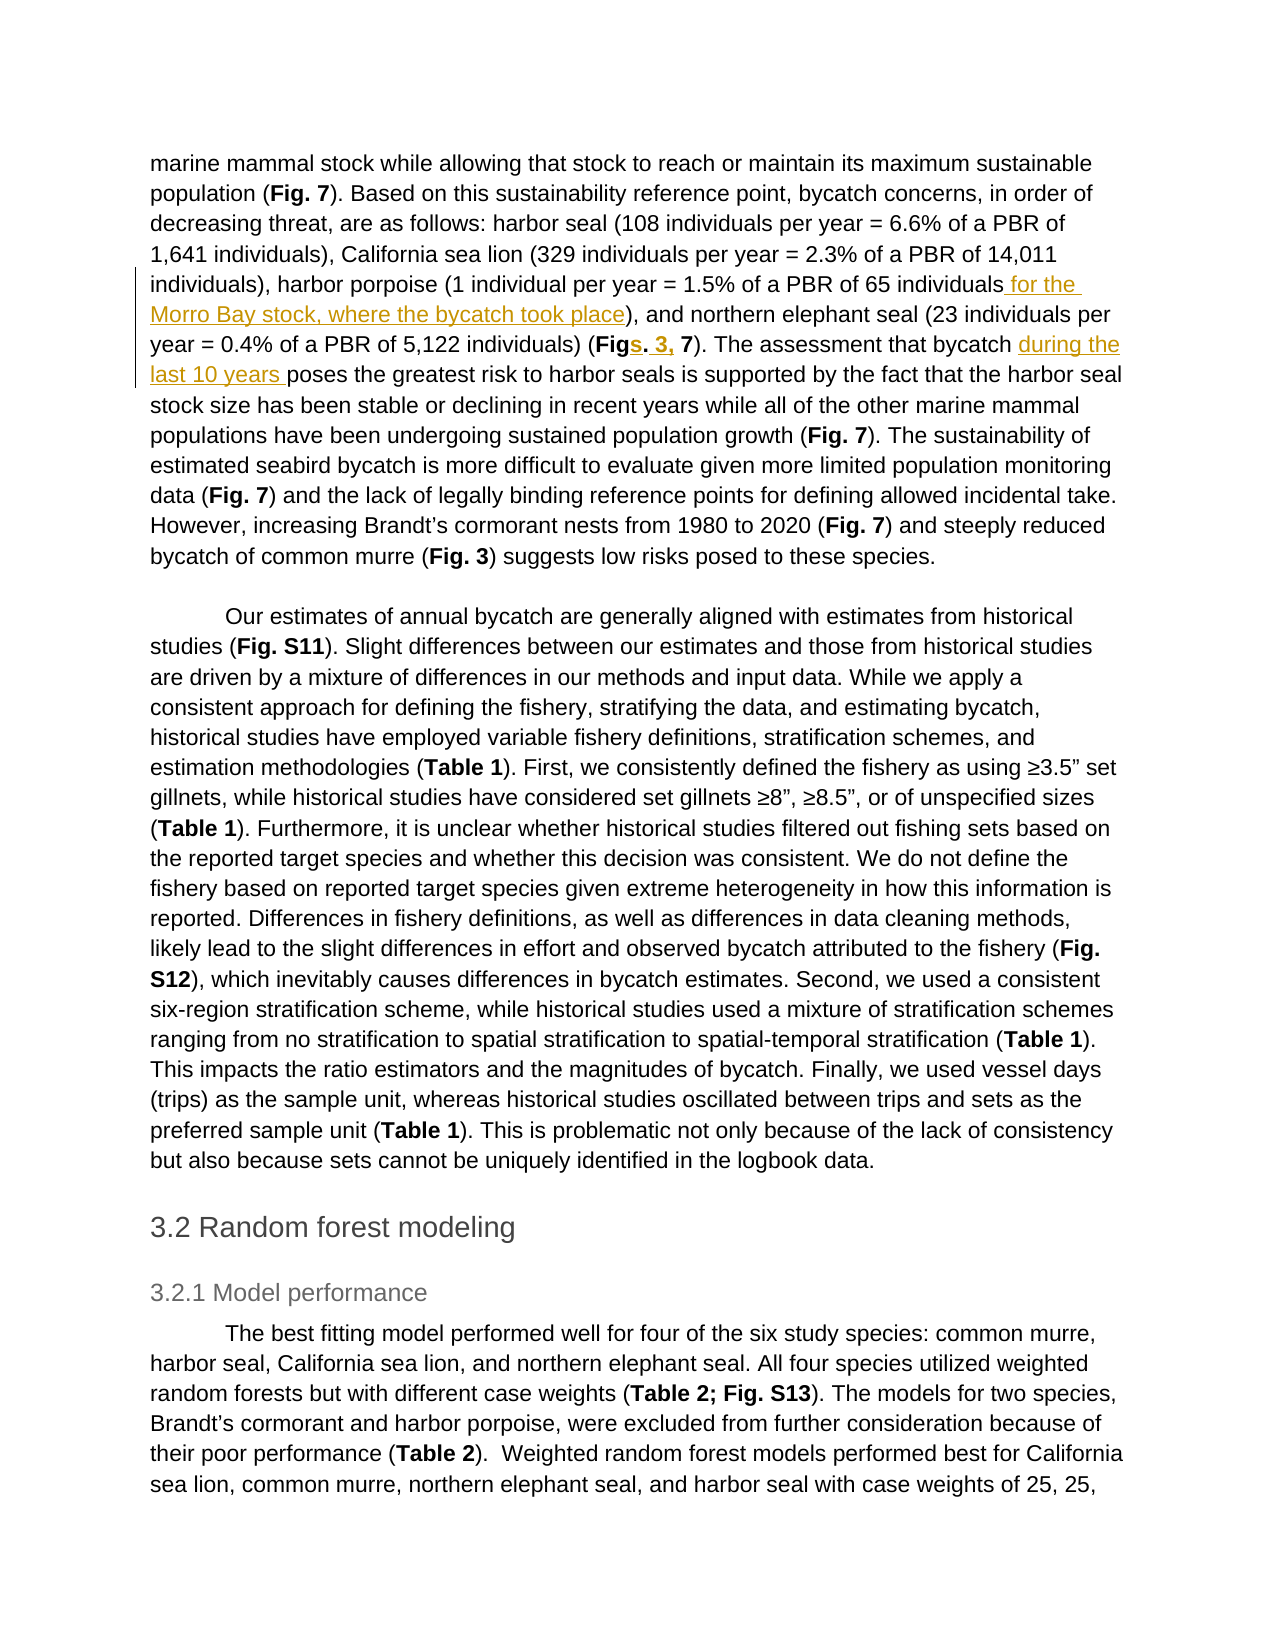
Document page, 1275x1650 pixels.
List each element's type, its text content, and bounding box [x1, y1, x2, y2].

subtitle 3.2.1 Model performance [150, 1278, 1125, 1307]
subtitle 3.2 Random forest modeling [150, 1210, 1125, 1244]
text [150, 150, 1125, 569]
text Our estimates of annual bycatch are generally aligned with estimates from historical studies (Fig. S11). Slight differences between our estimates and those from historical studies are driven by a mixture of differences in our methods and input data. While we apply a consistent approach for defining the fishery, stratifying the data, and estimating bycatch, historical studies have employed variable fishery definitions, stratification schemes, and estimation methodologies (Table 1). First, we consistently defined the fishery as using ≥3.5” set gillnets, while historical studies have considered set gillnets ≥8”, ≥8.5”, or of unspecified sizes (Table 1). Furthermore, it is unclear whether historical studies filtered out fishing sets based on the reported target species and whether this decision was consistent. We do not define the fishery based on reported target species given extreme heterogeneity in how this information is reported. Differences in fishery definitions, as well as differences in data cleaning methods, likely lead to the slight differences in effort and observed bycatch attributed to the fishery (Fig. S12), which inevitably causes differences in bycatch estimates. Second, we used a consistent six-region stratification scheme, while historical studies used a mixture of stratification schemes ranging from no stratification to spatial stratification to spatial-temporal stratification (Table 1). This impacts the ratio estimators and the magnitudes of bycatch. Finally, we used vessel days (trips) as the sample unit, whereas historical studies oscillated between trips and sets as the preferred sample unit (Table 1). This is problematic not only because of the lack of consistency but also because sets cannot be uniquely identified in the logbook data. [150, 603, 1125, 1173]
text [150, 1319, 1125, 1497]
